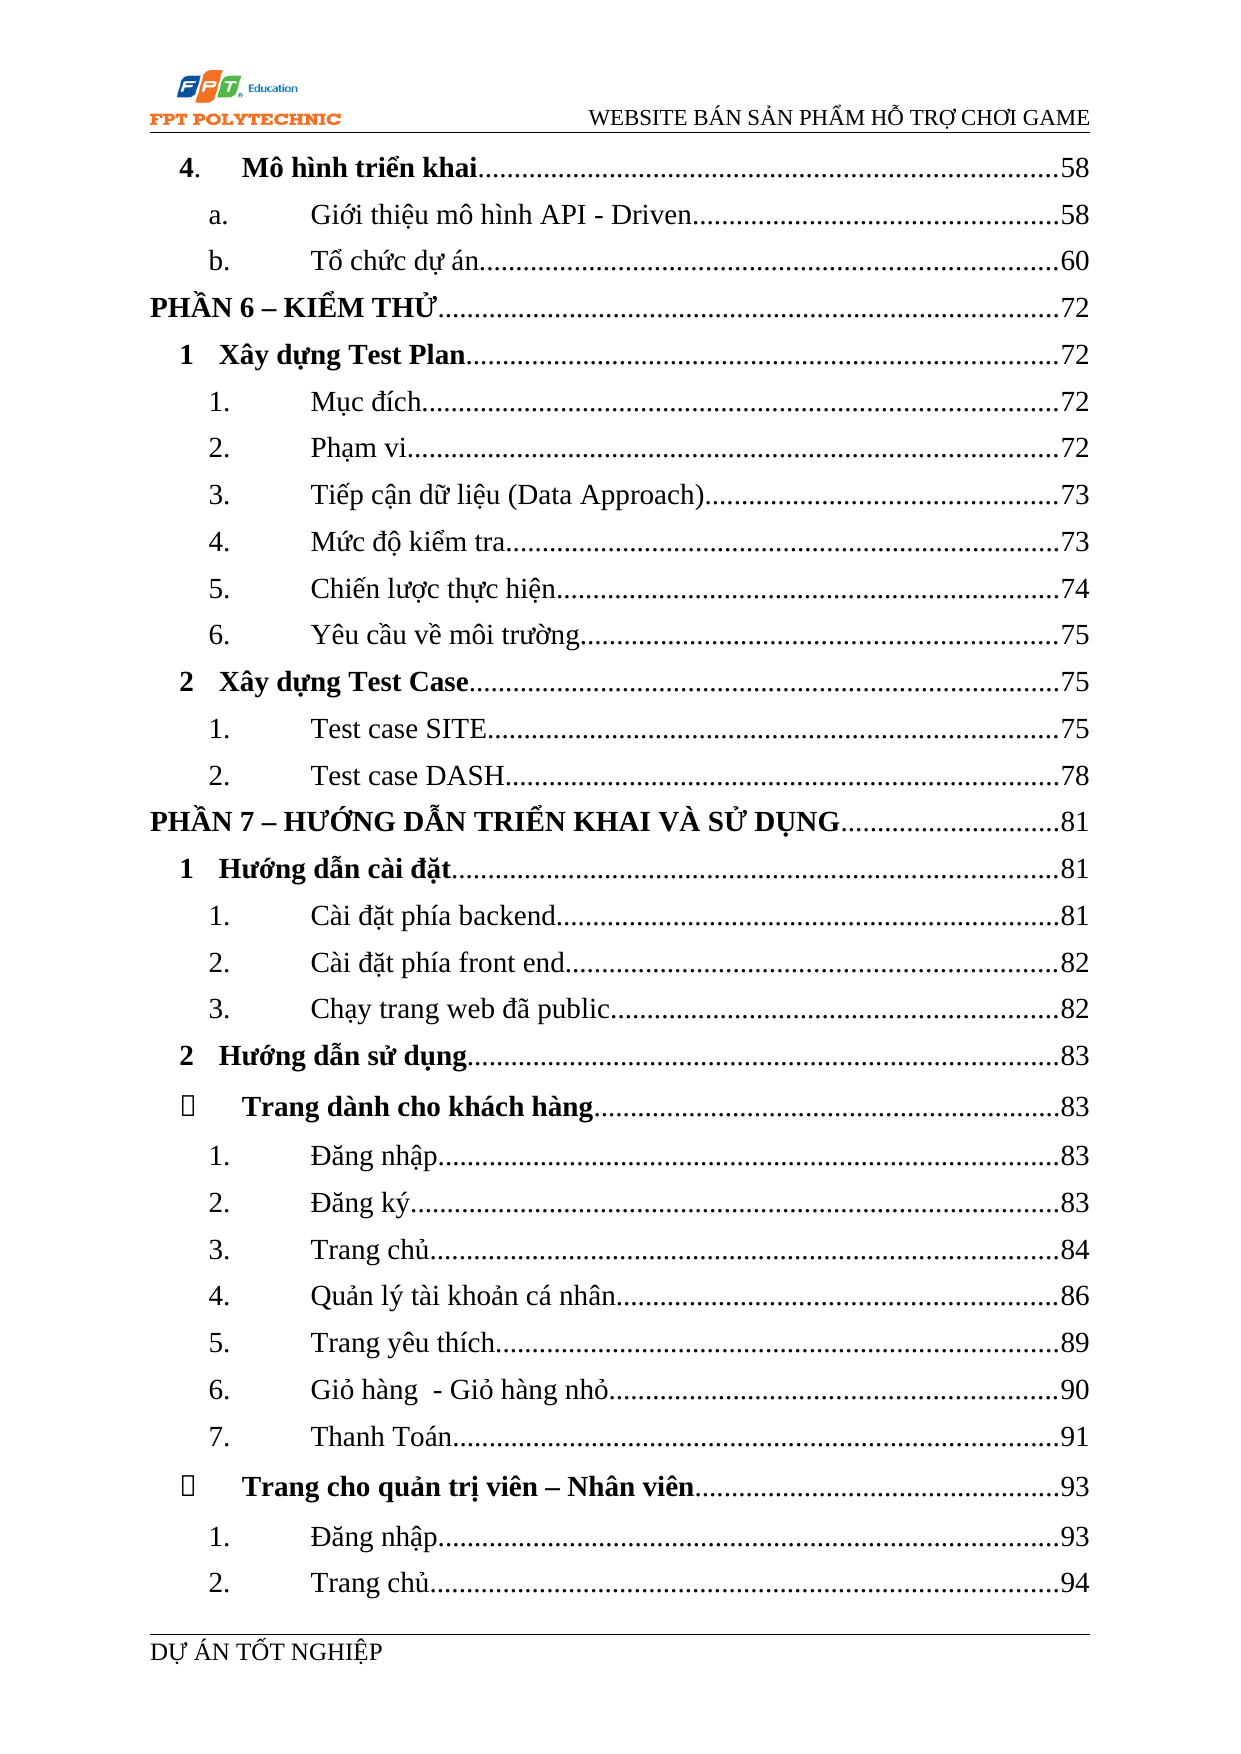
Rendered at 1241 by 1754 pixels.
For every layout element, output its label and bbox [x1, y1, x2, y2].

picture [150, 70, 343, 125]
